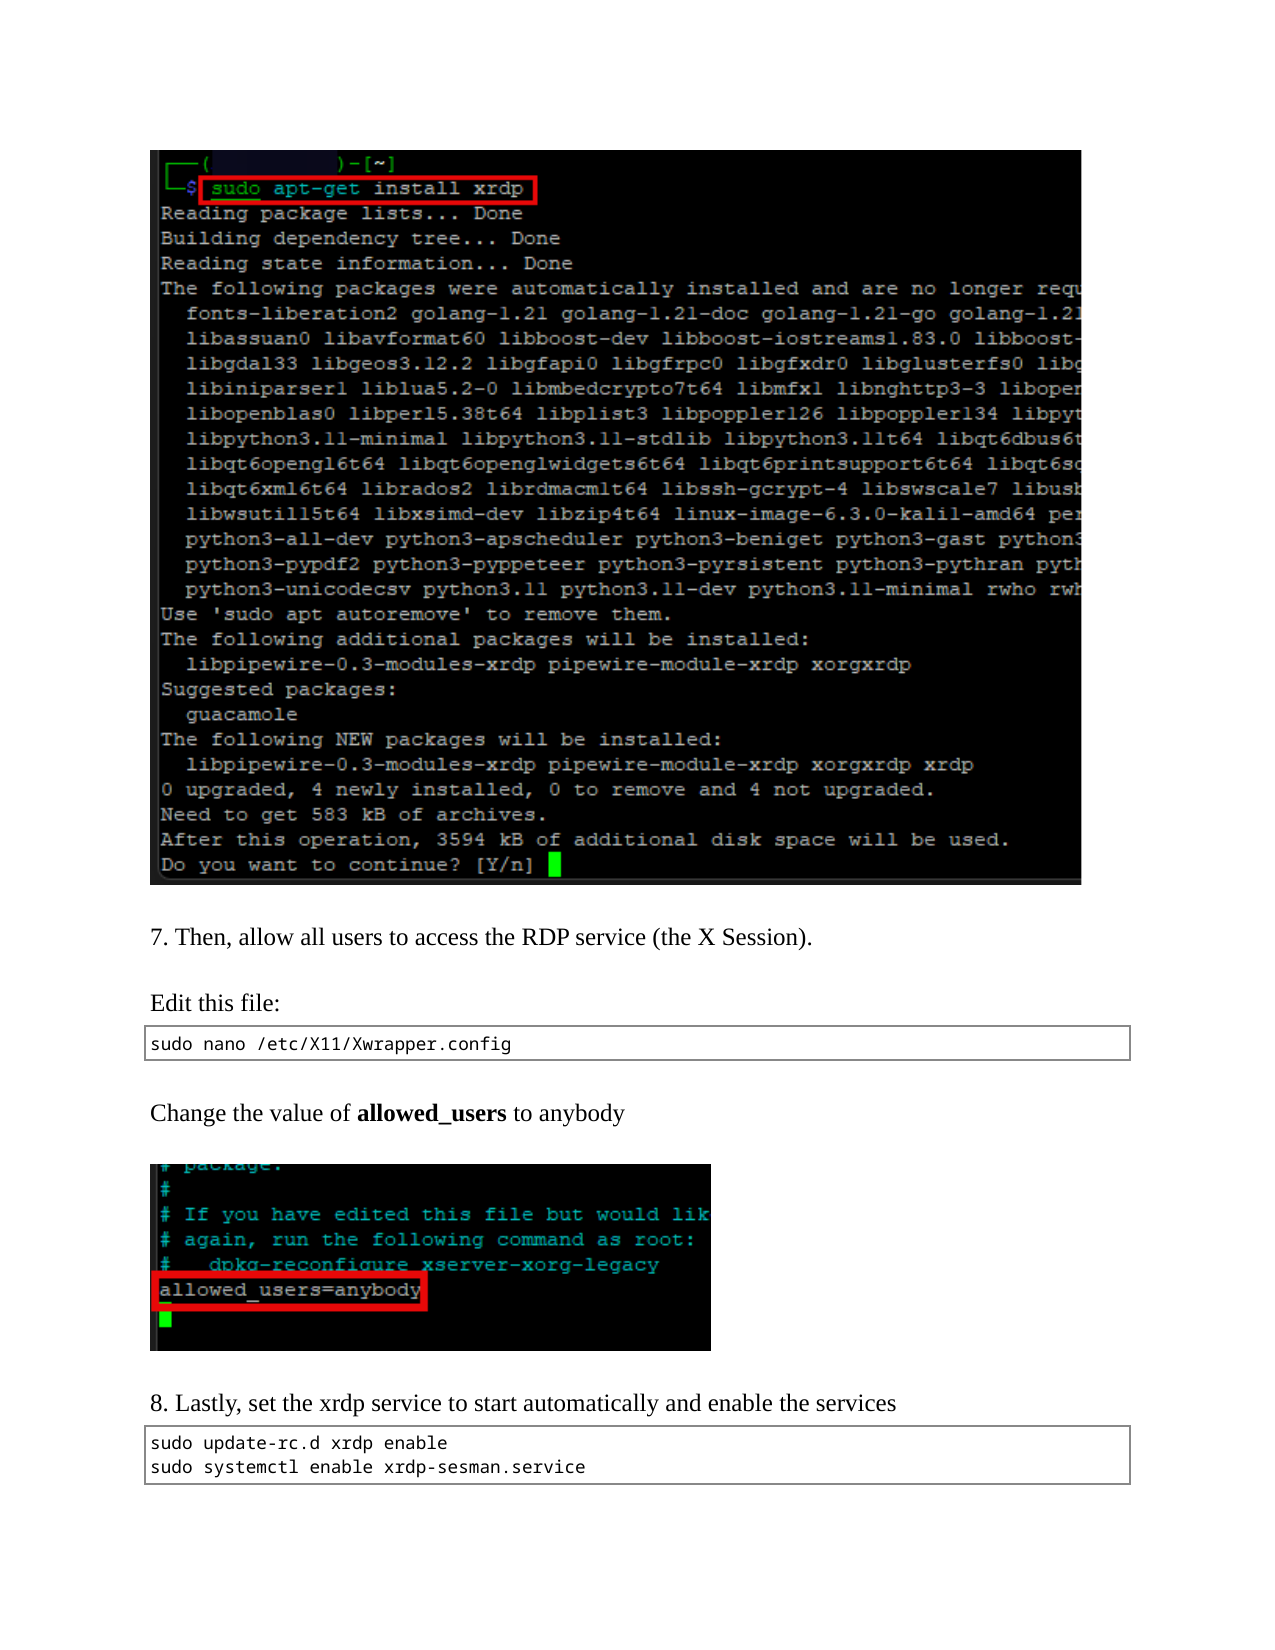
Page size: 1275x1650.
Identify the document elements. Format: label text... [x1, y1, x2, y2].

text sudo update-rc.d xrdp enable [146, 1427, 1129, 1449]
text sudo systemctl enable xrdp-sesman.service [146, 1449, 1129, 1483]
picture [150, 150, 1082, 885]
text Change the value of allowed_users to anybody [150, 1098, 1125, 1127]
text sudo nano /etc/X11/Xwrapper.config [146, 1027, 1129, 1059]
text Edit this file: [150, 988, 1125, 1017]
text 7. Then, allow all users to access the RDP service (the X Session). [150, 922, 1125, 951]
text 8. Lastly, set the xrdp service to start automatically and enable the services [150, 1388, 1125, 1417]
picture [150, 1164, 711, 1351]
